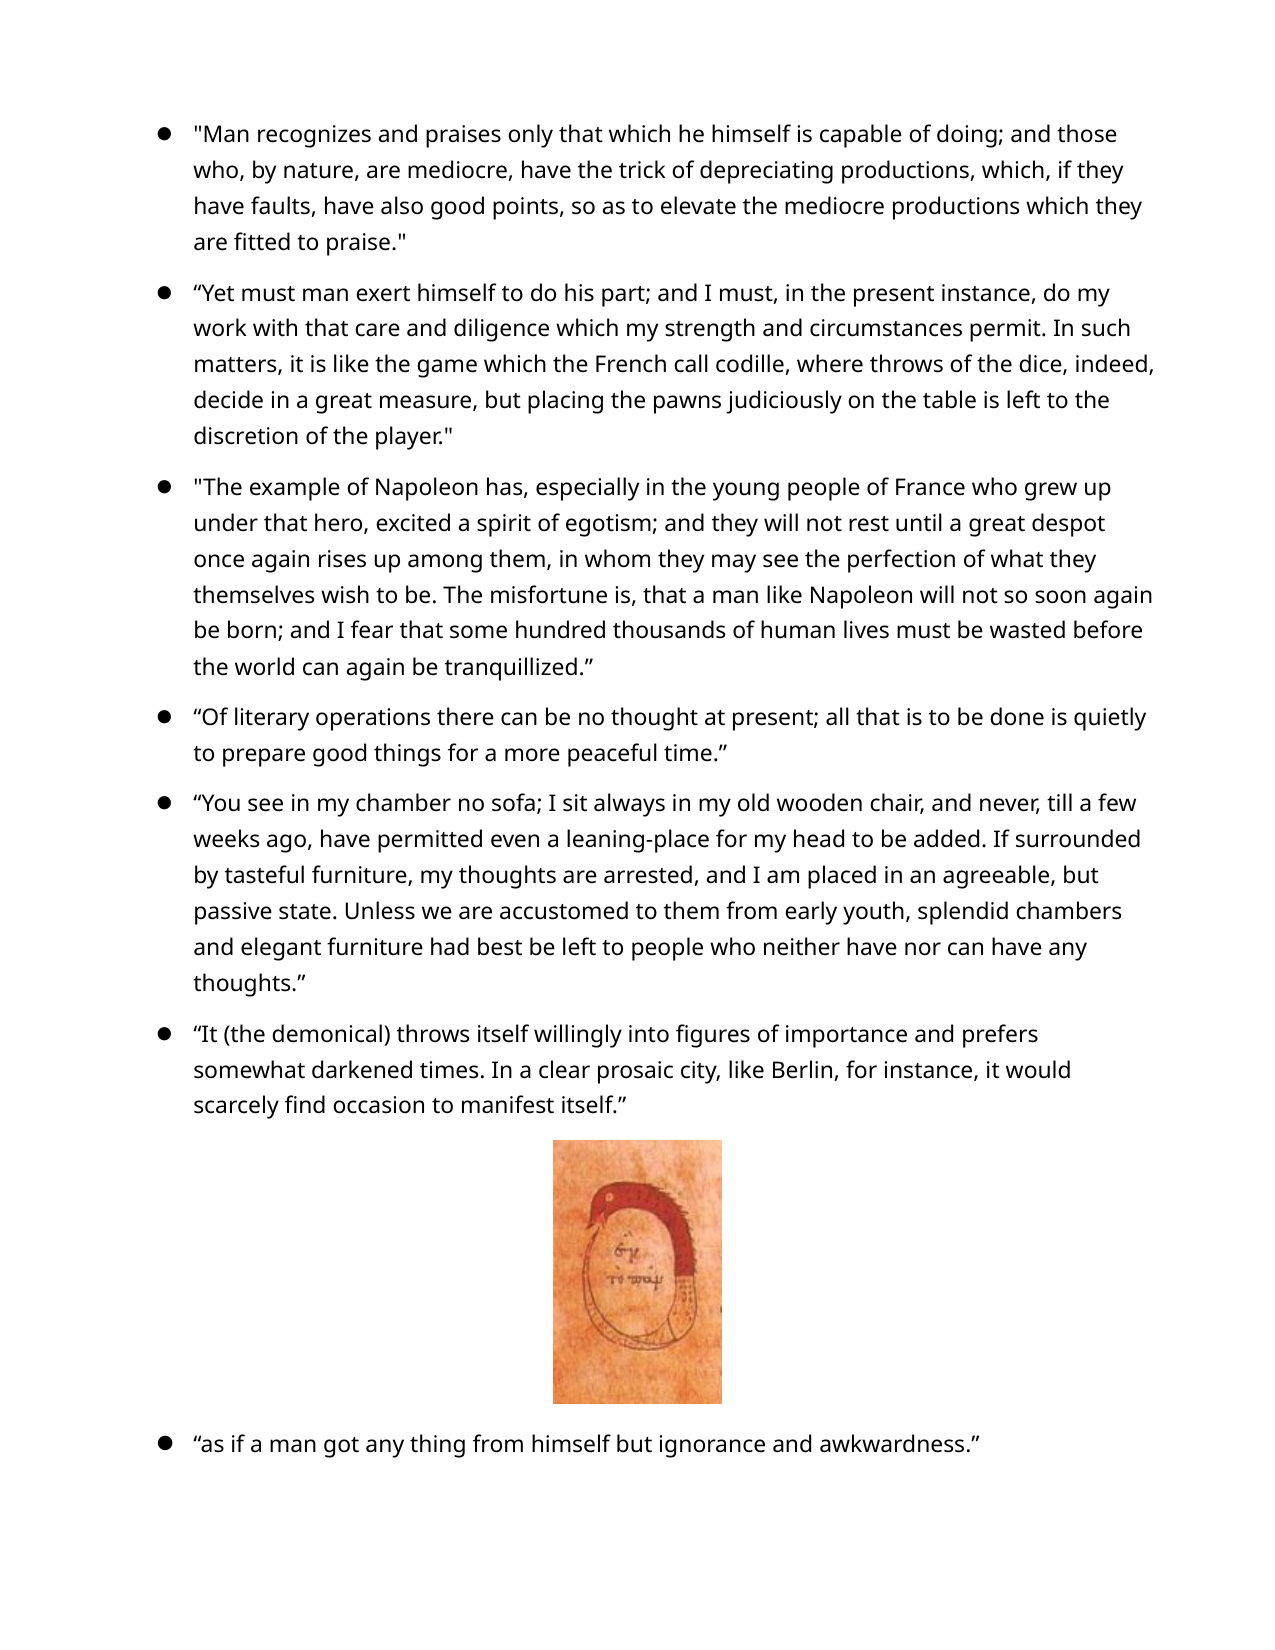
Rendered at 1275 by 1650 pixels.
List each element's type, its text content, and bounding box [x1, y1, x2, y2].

list "The example of Napoleon has, especially in the young people of France who grew up under that hero, excited a spirit of egotism; and they will not rest until a great despot once again rises up among them, in whom they may see the perfection of what they themselves wish to be. The misfortune is, that a man like Napoleon will not so soon again be born; and I fear that some hundred thousands of human lives must be wasted before the world can again be tranquillized.” [156, 471, 1157, 682]
list "Man recognizes and praises only that which he himself is capable of doing; and those who, by nature, are mediocre, have the trick of depreciating productions, which, if they have faults, have also good points, so as to elevate the mediocre productions which they are fitted to praise." [156, 118, 1157, 257]
list “It (the demonical) throws itself willingly into figures of importance and prefers somewhat darkened times. In a clear prosaic city, like Berlin, for instance, it would scarcely find occasion to manifest itself.” [156, 1018, 1157, 1121]
picture [553, 1140, 722, 1404]
list “Yet must man exert himself to do his part; and I must, in the present instance, do my work with that care and diligence which my strength and circumstances permit. In such matters, it is like the game which the French call codille, where throws of the dice, indeed, decide in a great measure, but placing the pawns judiciously on the table is left to the discretion of the player." [156, 276, 1157, 451]
list “as if a man got any thing from himself but ignorance and awkwardness.” [156, 1140, 1157, 1459]
list “You see in my chamber no sofa; I sit always in my old wooden chair, and never, till a few weeks ago, have permitted even a leaning-place for my head to be added. If surrounded by tasteful furniture, my thoughts are arrested, and I am placed in an agreeable, but passive state. Unless we are accustomed to them from early youth, splendid chambers and elegant furniture had best be left to people who neither have nor can have any thoughts.” [156, 787, 1157, 998]
list “Of literary operations there can be no thought at present; all that is to be done is quietly to prepare good things for a more peaceful time.” [156, 701, 1157, 768]
